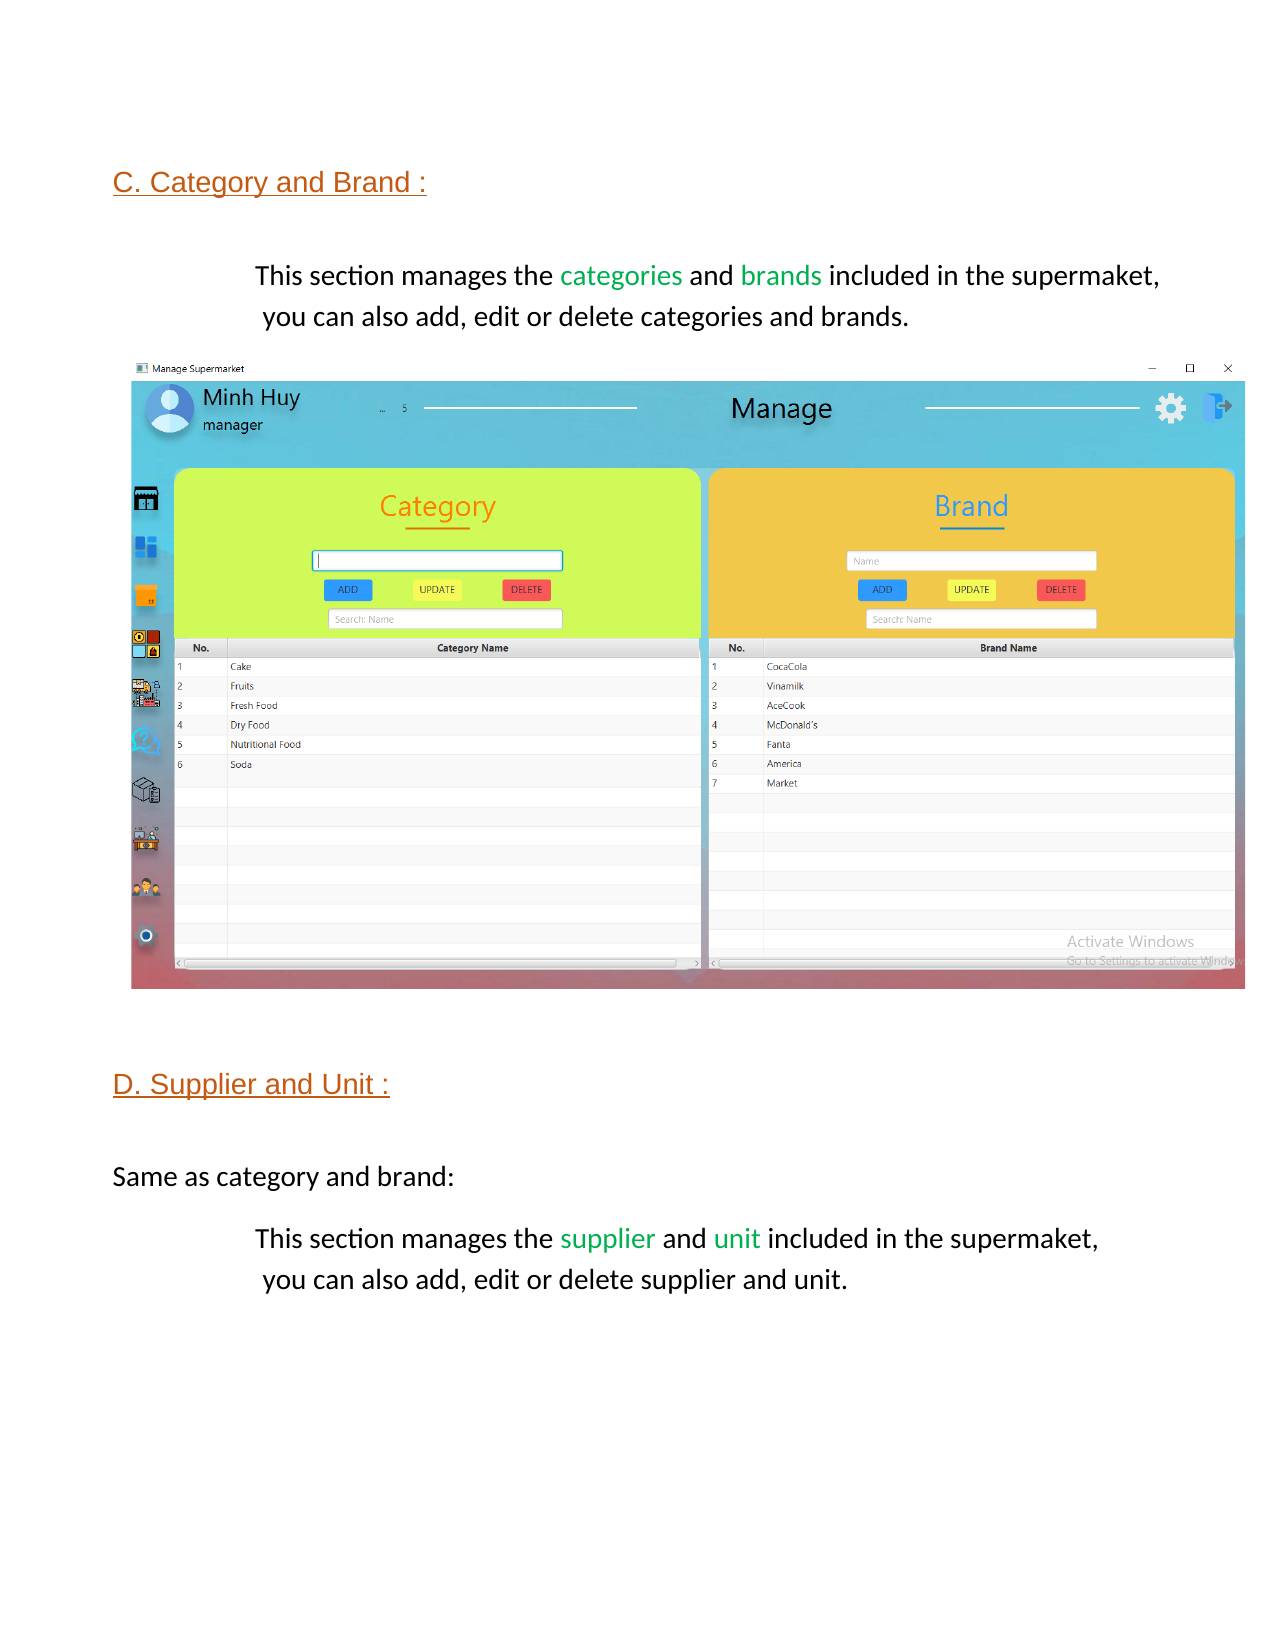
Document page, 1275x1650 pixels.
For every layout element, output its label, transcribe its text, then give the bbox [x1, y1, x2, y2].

subtitle C. Category and Brand : [112, 166, 1162, 199]
text This section manages the categories and brands included in the supermaket, you can also add, edit or delete categories and brands. [112, 257, 1162, 334]
text This section manages the supplier and unit included in the supermaket, you can also add, edit or delete supplier and unit. [112, 1220, 1162, 1297]
subtitle D. Supplier and Unit : [112, 1067, 1162, 1100]
text Same as category and brand: [112, 1158, 1162, 1194]
